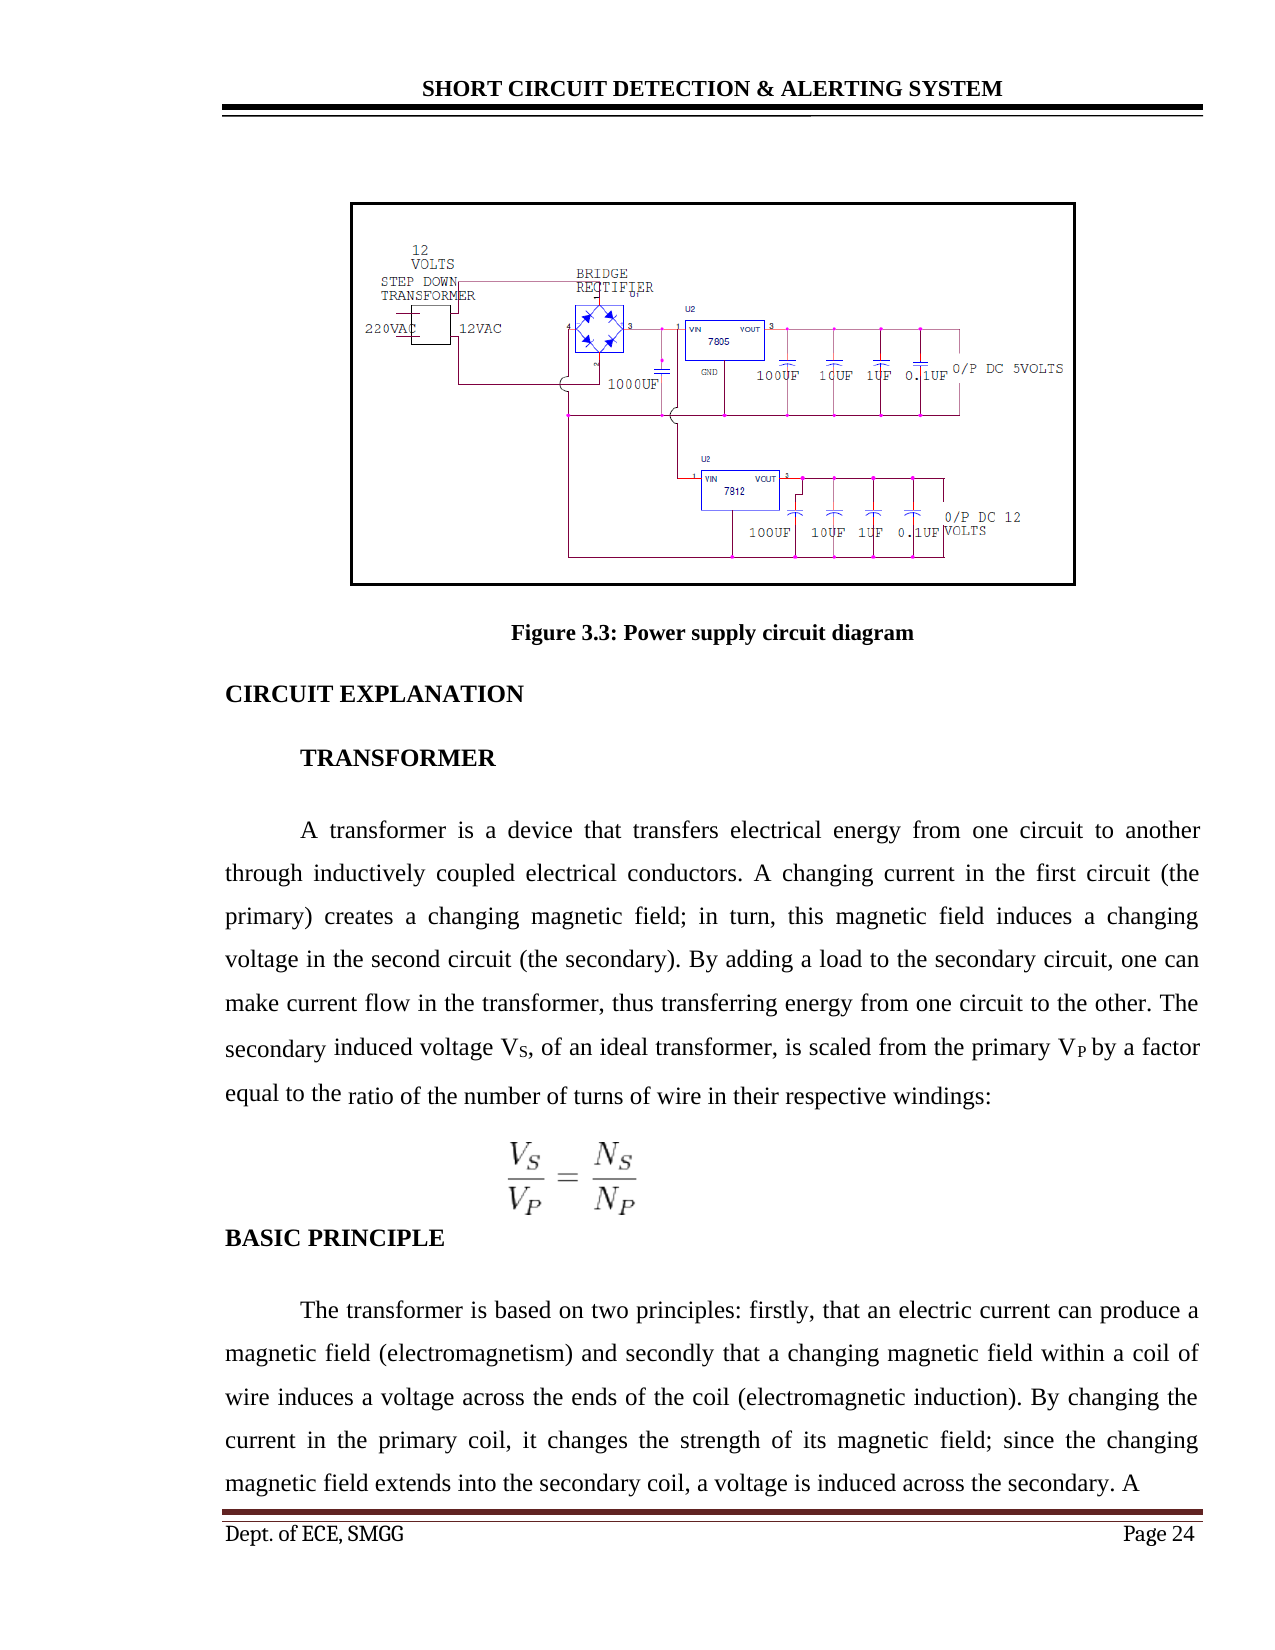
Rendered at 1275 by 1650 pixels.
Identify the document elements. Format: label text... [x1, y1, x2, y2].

list TRANSFORMER [262, 743, 1233, 772]
picture [507, 1142, 637, 1215]
picture [364, 245, 1063, 559]
subtitle BASIC PRINCIPLE [225, 1147, 1233, 1252]
text A transformer is a device that transfers electrical energy from one circuit to another through inductively coupled electrical conductors. A changing current in the first circuit (the primary) creates a changing magnetic field; in turn, this magnetic field induces a changing voltage in the second circuit (the secondary). By adding a load to the secondary circuit, one can make current flow in the transformer, thus transferring energy from one circuit to the other. The secondary induced voltage VS, of an ideal transformer, is scaled from the primary VP by a factor equal to the ratio of the number of turns of wire in their respective windings: [225, 815, 1200, 1109]
subtitle CIRCUIT EXPLANATION [225, 679, 1233, 708]
text The transformer is based on two principles: firstly, that an electric current can produce a magnetic field (electromagnetism) and secondly that a changing magnetic field within a coil of wire induces a voltage across the ends of the coil (electromagnetic induction). By changing the current in the primary coil, it changes the strength of its magnetic field; since the changing magnetic field extends into the secondary coil, a voltage is induced across the secondary. A [225, 1295, 1200, 1497]
text Figure 3.3: Power supply circuit diagram [511, 619, 1233, 645]
